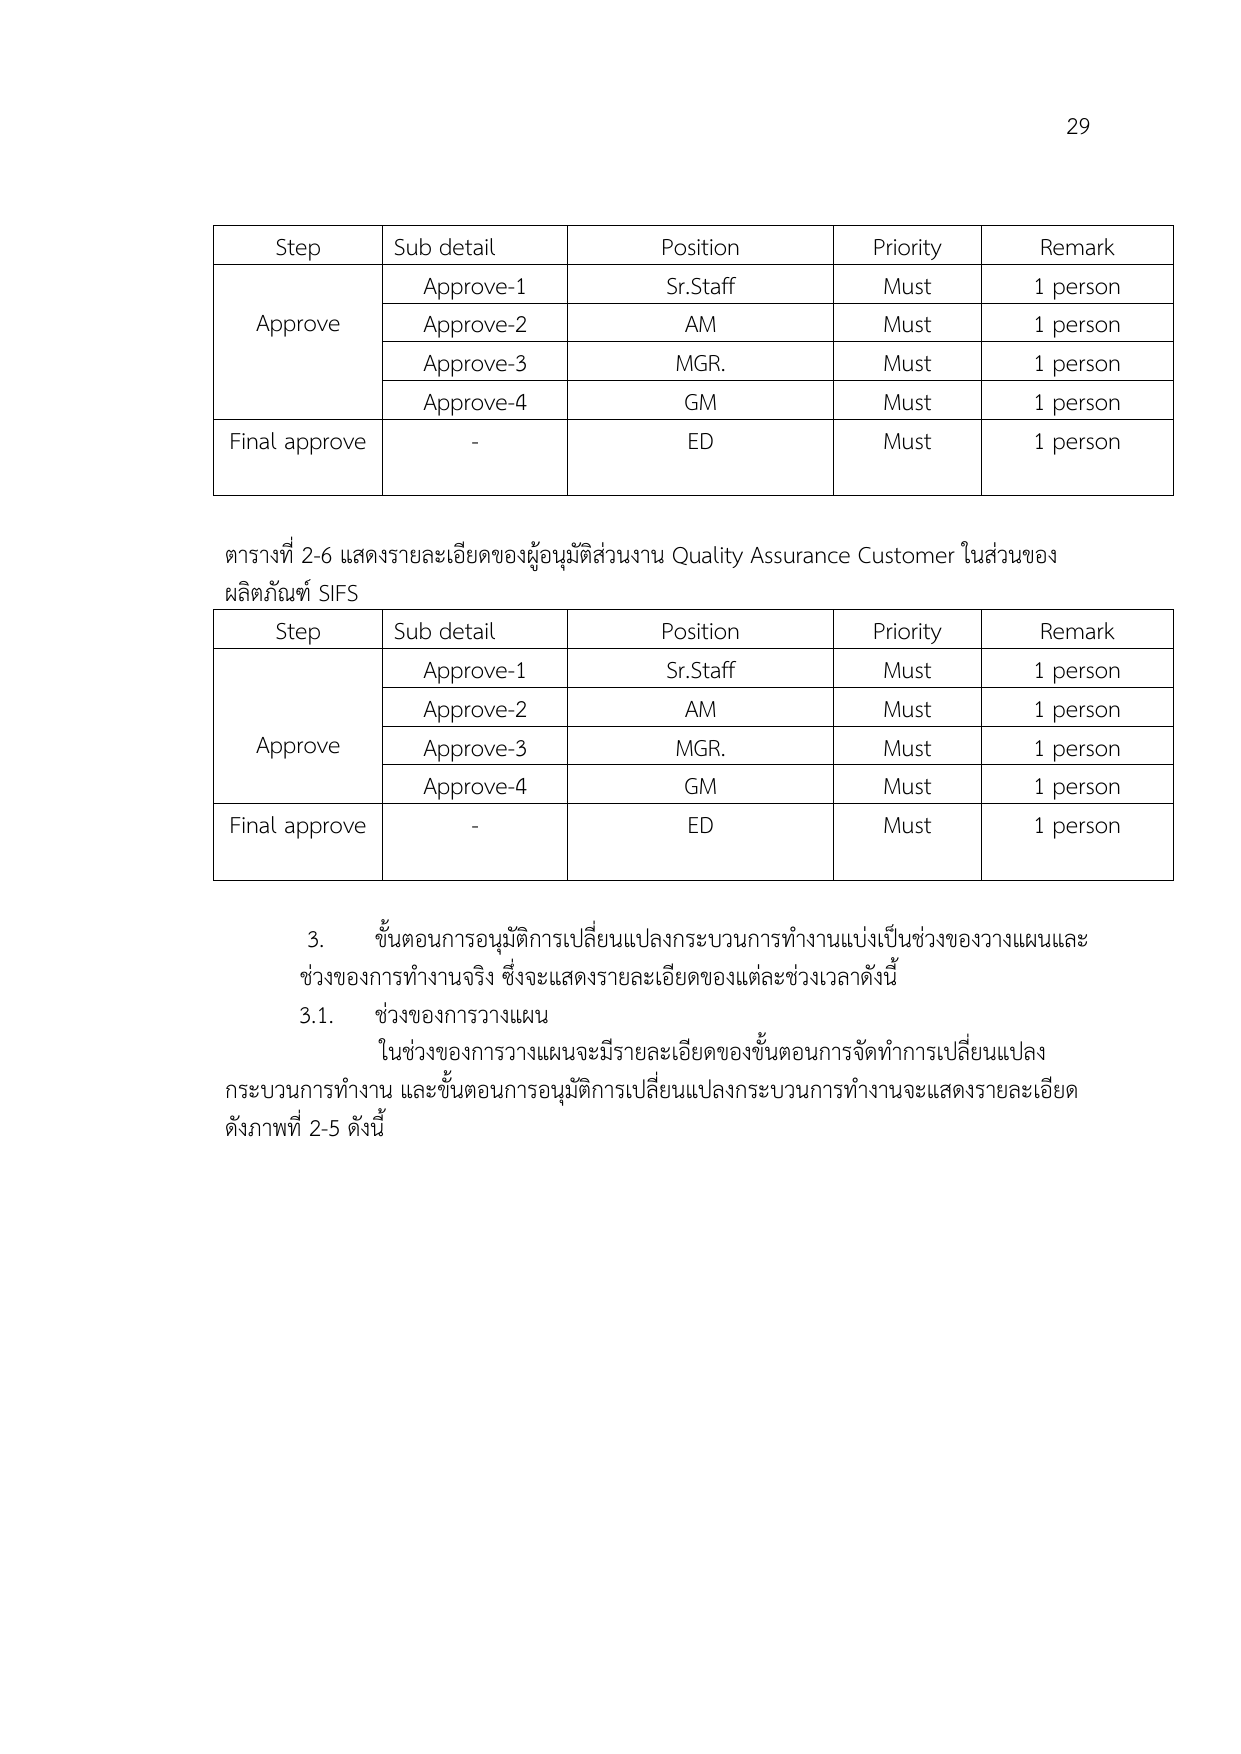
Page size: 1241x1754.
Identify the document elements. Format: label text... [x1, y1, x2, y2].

table_cell 1 person [982, 342, 1173, 380]
table_header Remark [982, 610, 1173, 648]
table_header Sub detail [383, 226, 567, 264]
table_cell AM [568, 688, 833, 726]
table_cell MGR. [568, 727, 833, 764]
table_cell GM [568, 765, 833, 803]
table_cell Approve [214, 265, 382, 419]
table_cell - [383, 804, 567, 879]
table_header Sub detail [383, 610, 567, 648]
table_cell Approve-3 [383, 727, 567, 764]
table_cell Approve-4 [383, 765, 567, 803]
table_cell Final approve [214, 420, 382, 495]
table_cell Must [834, 381, 981, 419]
table_cell Must [834, 304, 981, 341]
table_header Priority [834, 610, 981, 648]
table_cell Approve-1 [383, 649, 567, 687]
table_cell Sr.Staff [568, 265, 833, 302]
table_header Position [568, 610, 833, 648]
table_cell Final approve [214, 804, 382, 879]
table_cell Must [834, 688, 981, 726]
table_cell 1 person [982, 304, 1173, 341]
table_cell Approve-2 [383, 688, 567, 726]
table_cell 1 person [982, 804, 1173, 879]
list ช่วงของการวางแผน [299, 994, 1090, 1031]
text ตารางที่ 2-6 แสดงรายละเอียดของผู้อนุมัติส่วนงาน Quality Assurance Customer ในส่วนของผลิตภัณฑ์ SIFS [225, 534, 1090, 609]
table_header Position [568, 226, 833, 264]
table_cell 1 person [982, 688, 1173, 726]
table_cell Sr.Staff [568, 649, 833, 687]
table_cell Must [834, 265, 981, 302]
table_header Step [214, 610, 382, 648]
table_cell Approve [214, 649, 382, 803]
table_cell 1 person [982, 727, 1173, 764]
table_cell 1 person [982, 765, 1173, 803]
table_cell Must [834, 765, 981, 803]
table_cell Must [834, 804, 981, 879]
table_cell Must [834, 649, 981, 687]
table_cell 1 person [982, 265, 1173, 302]
table_header Remark [982, 226, 1173, 264]
table_cell 1 person [982, 381, 1173, 419]
table_cell Approve-2 [383, 304, 567, 341]
table_cell Approve-4 [383, 381, 567, 419]
table_cell Must [834, 727, 981, 764]
table_cell ED [568, 804, 833, 879]
table_cell ED [568, 420, 833, 495]
table_cell Approve-3 [383, 342, 567, 380]
table_cell 1 person [982, 649, 1173, 687]
table_header Priority [834, 226, 981, 264]
table_cell Must [834, 342, 981, 380]
table_cell AM [568, 304, 833, 341]
table_cell MGR. [568, 342, 833, 380]
table_cell 1 person [982, 420, 1173, 495]
list ขั้นตอนการอนุมัติการเปลี่ยนแปลงกระบวนการทำงานแบ่งเป็นช่วงของวางแผนและช่วงของการทำงานจริง ซึ่งจะแสดงรายละเอียดของแต่ละช่วงเวลาดังนี้ [300, 918, 1090, 994]
table_header Step [214, 226, 382, 264]
list ในช่วงของการวางแผนจะมีรายละเอียดของขั้นตอนการจัดทำการเปลี่ยนแปลงกระบวนการทำงาน และขั้นตอนการอนุมัติการเปลี่ยนแปลงกระบวนการทำงานจะแสดงรายละเอียดดังภาพที่ 2-5 ดังนี้ [225, 1031, 1090, 1144]
table_cell GM [568, 381, 833, 419]
table_cell - [383, 420, 567, 495]
table_cell Must [834, 420, 981, 495]
table_cell Approve-1 [383, 265, 567, 302]
